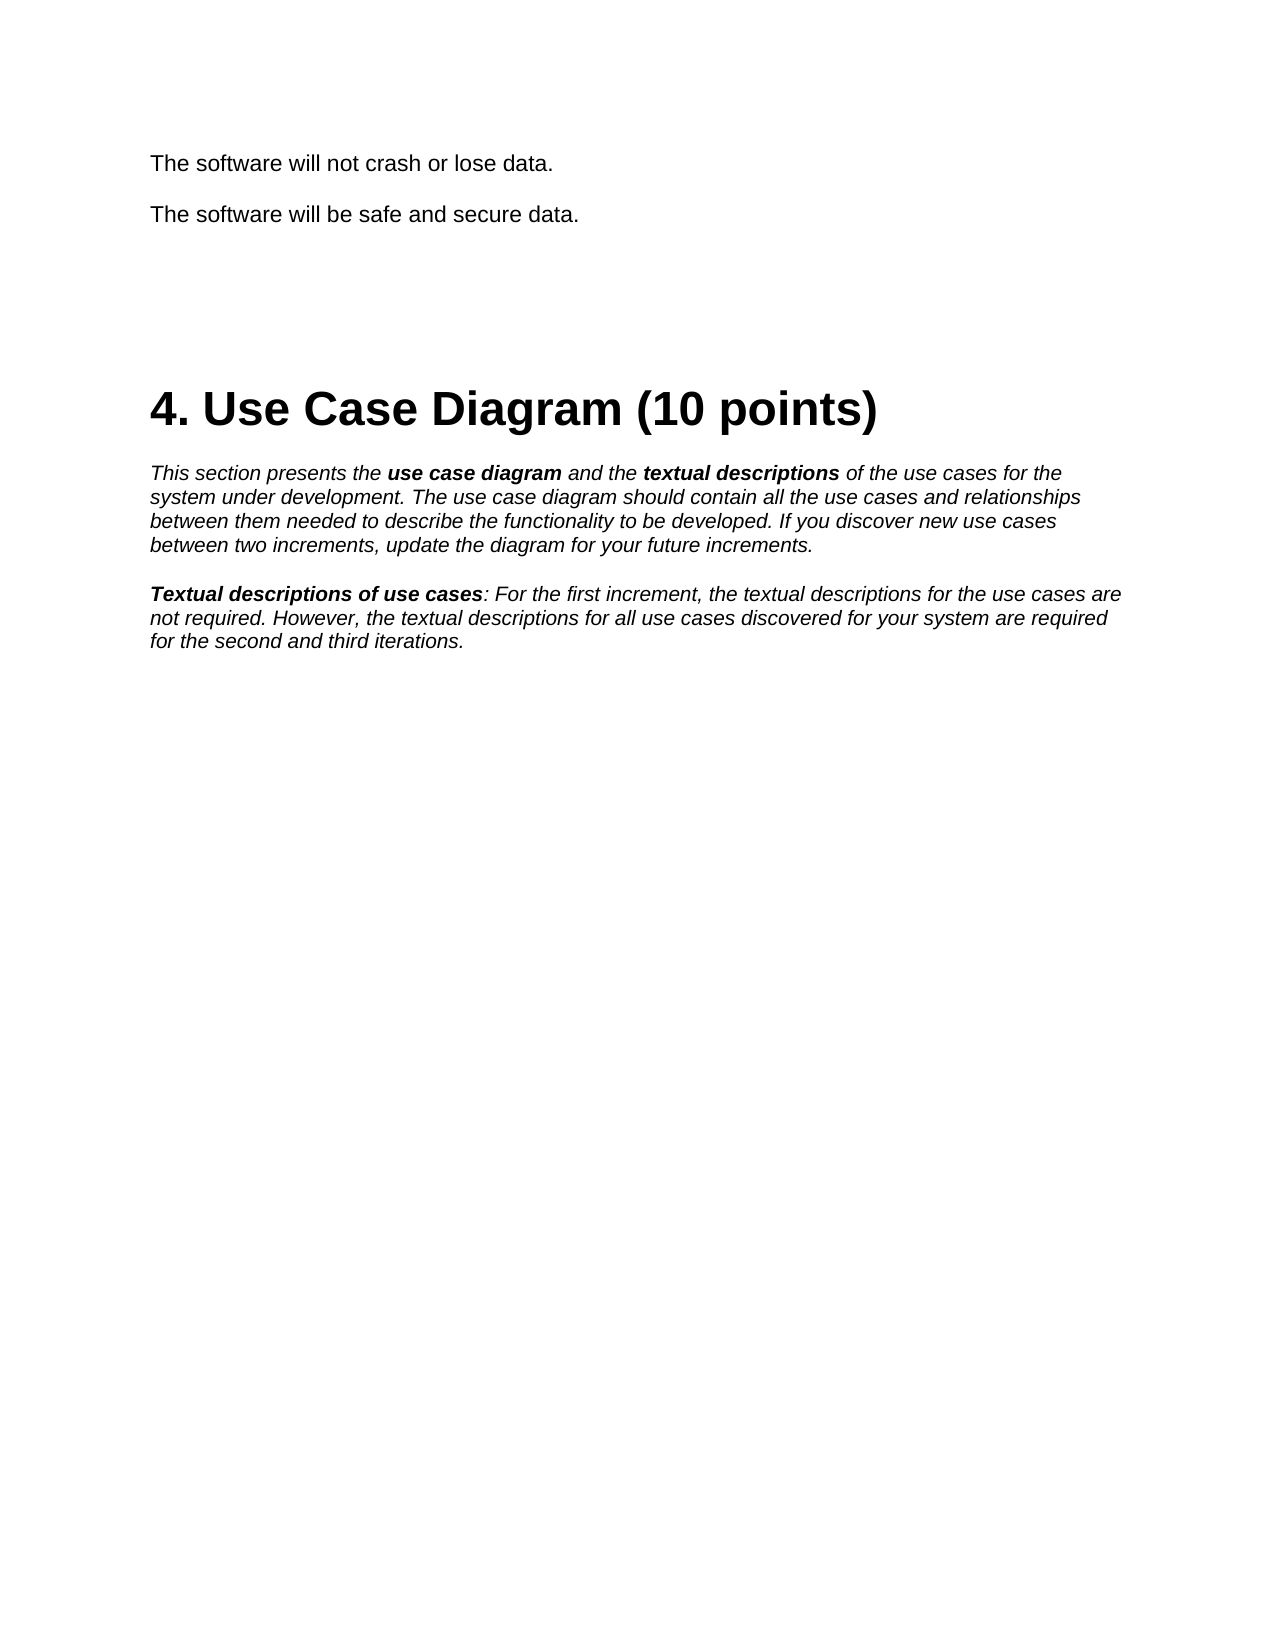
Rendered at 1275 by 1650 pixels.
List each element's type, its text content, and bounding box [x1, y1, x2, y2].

text The software will be safe and secure data. [150, 201, 1125, 228]
text This section presents the use case diagram and the textual descriptions of the use cases for the system under development. The use case diagram should contain all the use cases and relationships between them needed to describe the functionality to be developed. If you discover new use cases between two increments, update the diagram for your future increments. [150, 461, 1125, 556]
text Textual descriptions of use cases: For the first increment, the textual descriptions for the use cases are not required. However, the textual descriptions for all use cases discovered for your system are required for the second and third iterations. [150, 581, 1125, 653]
text The software will not crash or lose data. [150, 150, 1125, 176]
subtitle 4. Use Case Diagram (10 points) [150, 380, 1125, 436]
